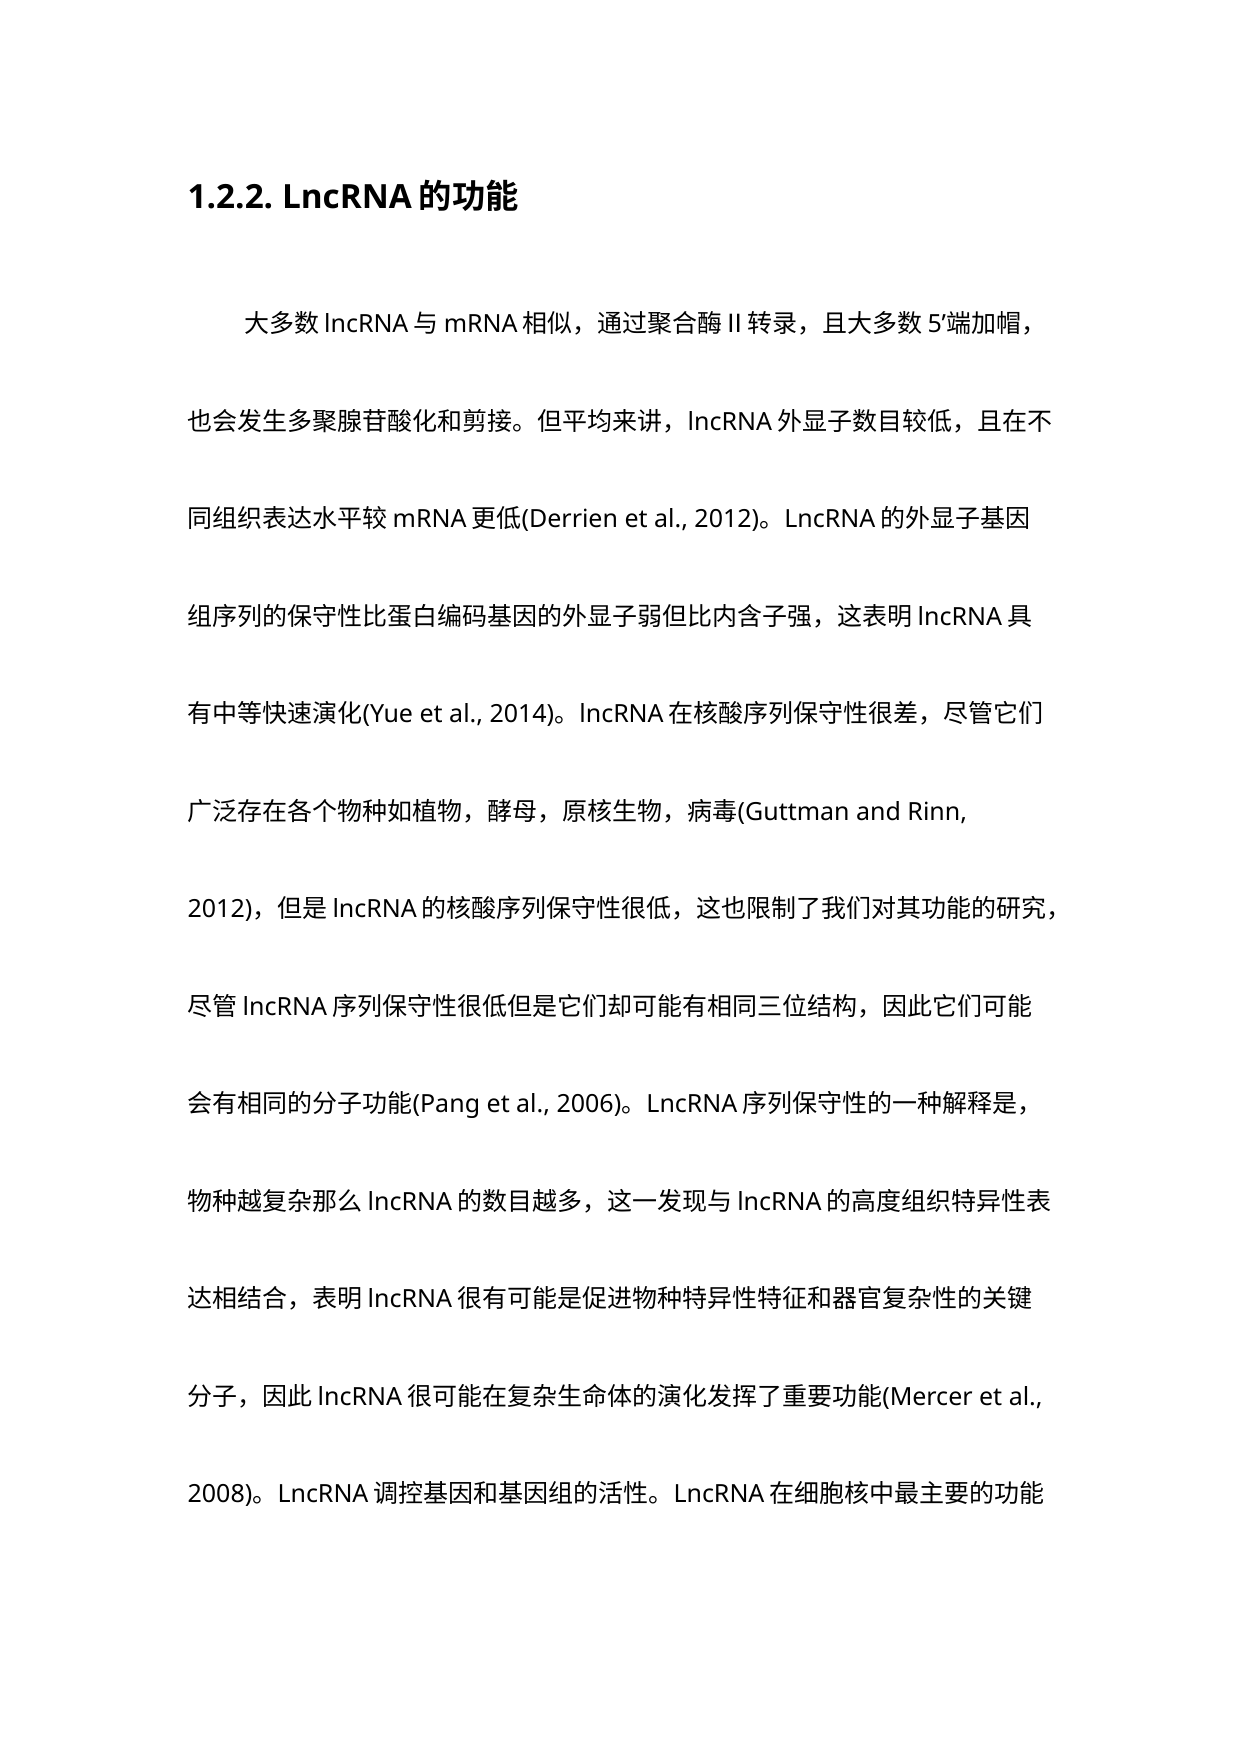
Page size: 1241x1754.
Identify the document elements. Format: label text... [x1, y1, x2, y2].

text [187, 289, 1053, 1524]
subtitle LncRNA的功能 [187, 162, 1053, 227]
